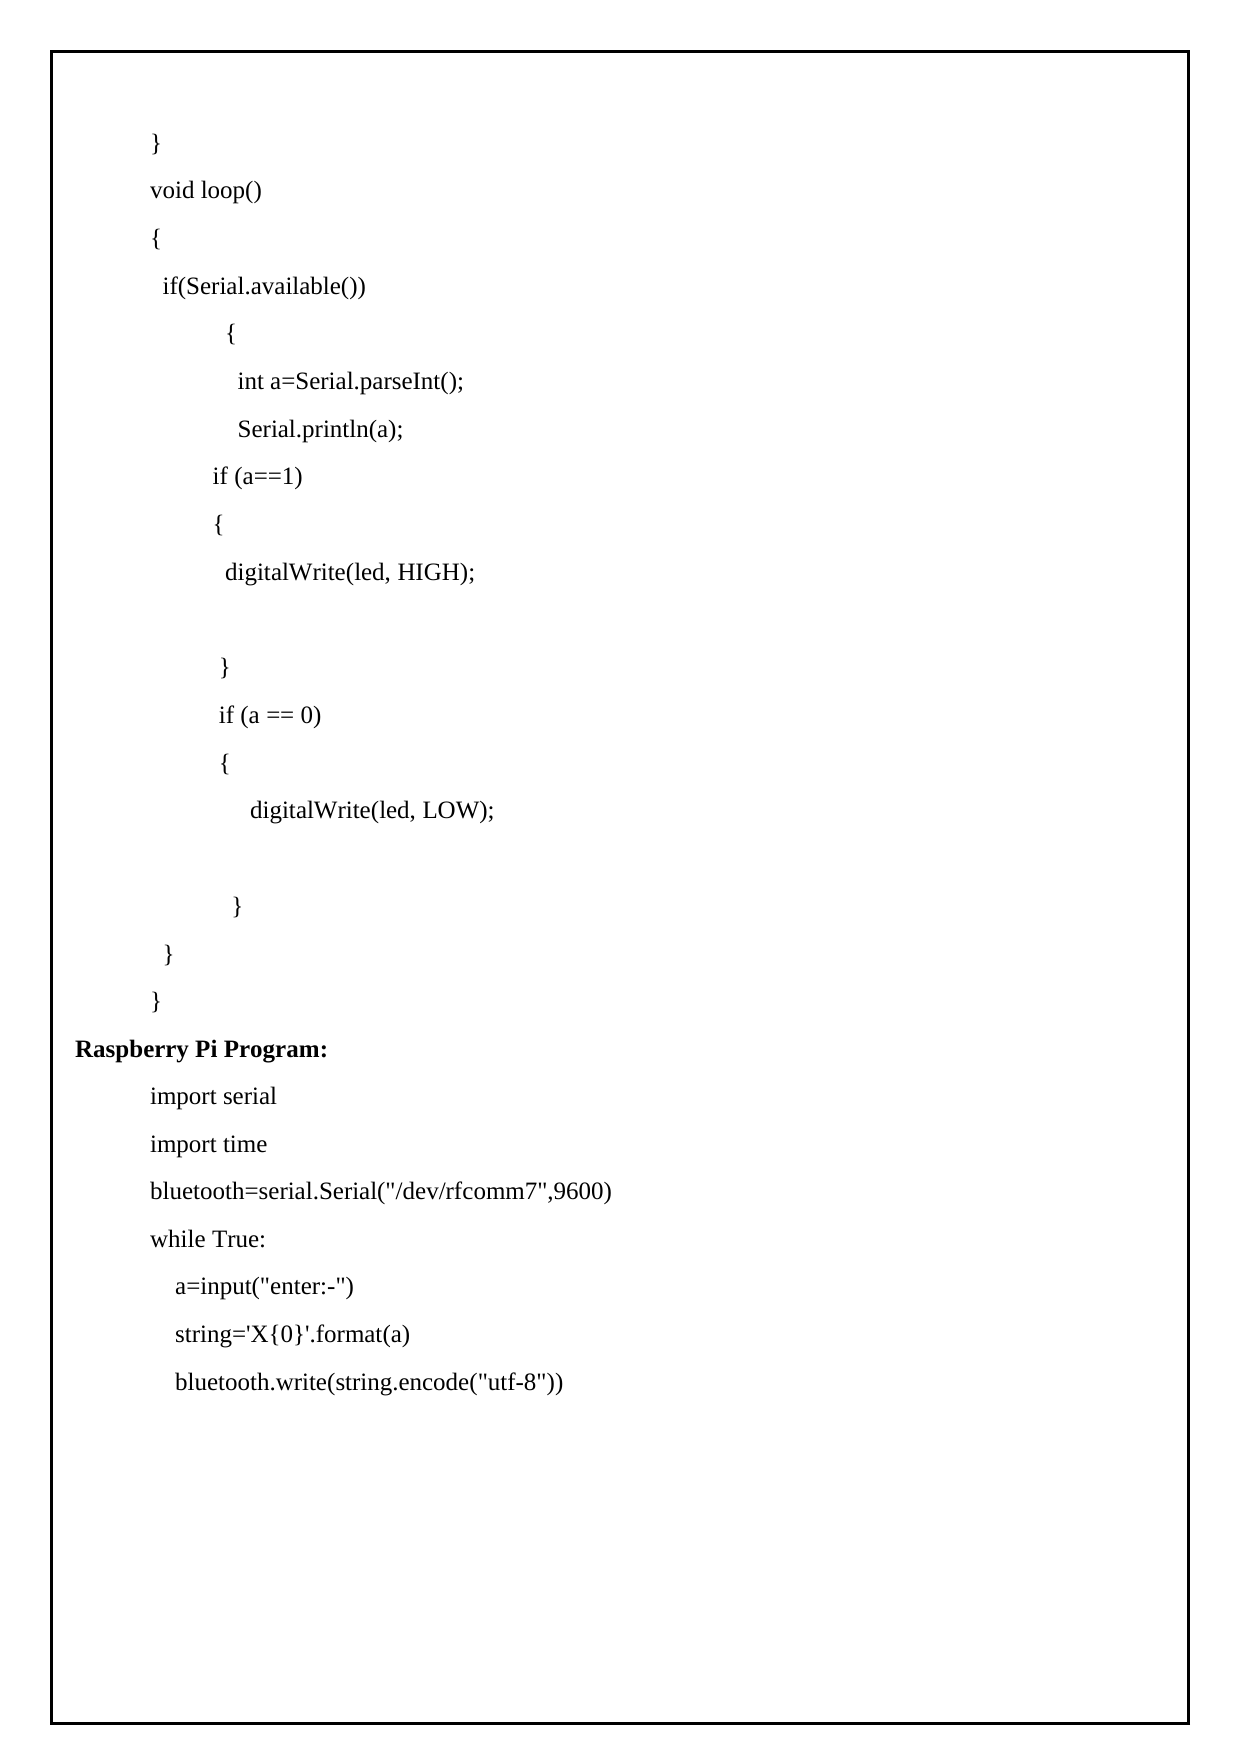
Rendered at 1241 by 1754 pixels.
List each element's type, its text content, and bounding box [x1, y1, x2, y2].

text string='X{0}'.format(a) bluetooth.write(string.encode("utf-8")) [175, 1319, 563, 1395]
text digitalWrite(led, HIGH); [225, 557, 1178, 586]
text } [162, 939, 1178, 967]
text Raspberry Pi Program: import serial import time [75, 1034, 341, 1157]
text digitalWrite(led, LOW); [250, 795, 1178, 824]
text { [219, 748, 1178, 776]
text } [231, 891, 1178, 920]
text } [150, 986, 1178, 1015]
text { [212, 509, 1178, 538]
text } [150, 128, 1178, 156]
text if (a==1) [212, 461, 1178, 490]
text if(Serial.available()) [162, 271, 1178, 299]
text a=input("enter:-") [175, 1271, 1178, 1300]
text if (a == 0) [219, 700, 1178, 729]
text void loop() [150, 176, 1178, 204]
text int a=Serial.parseInt(); Serial.println(a); [237, 366, 466, 442]
text { [225, 318, 1178, 347]
text { [150, 223, 1178, 252]
text } [219, 652, 1178, 681]
text bluetooth=serial.Serial("/dev/rfcomm7",9600) while True: [150, 1176, 614, 1252]
